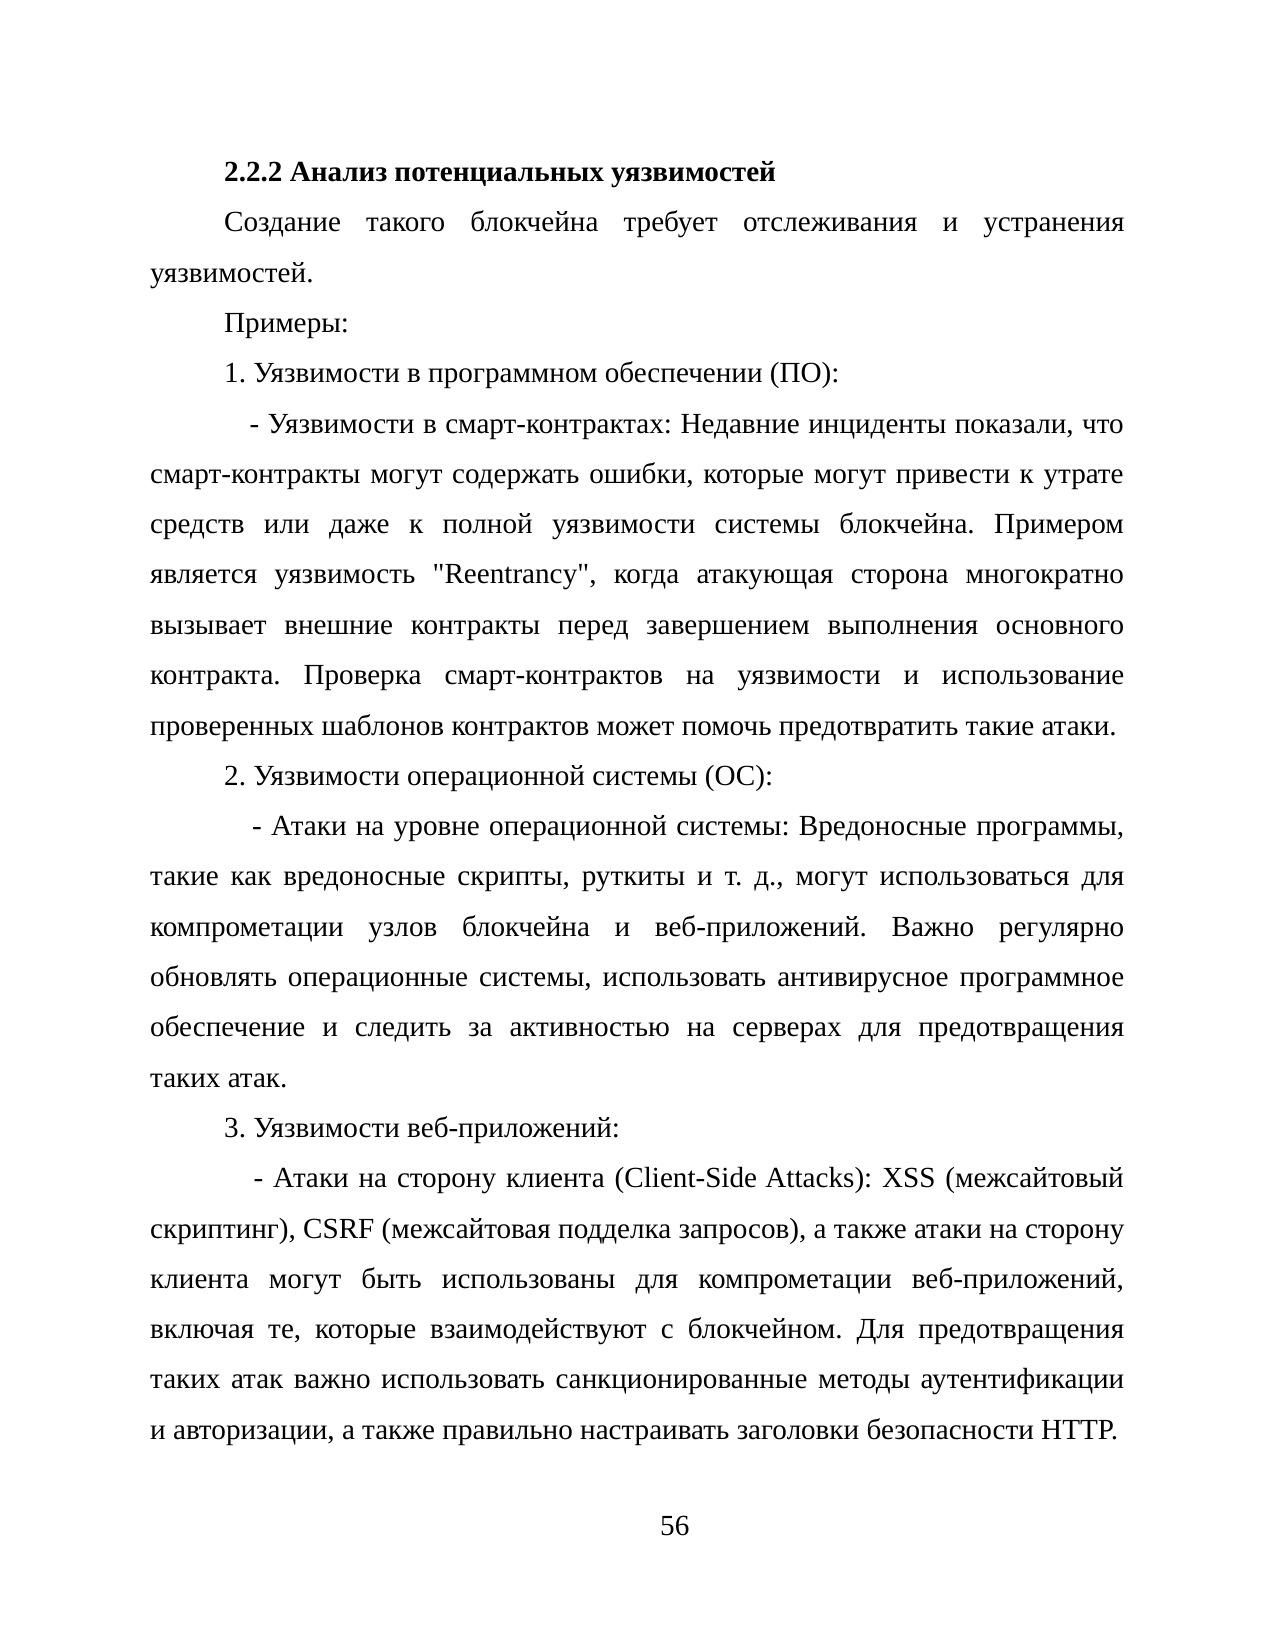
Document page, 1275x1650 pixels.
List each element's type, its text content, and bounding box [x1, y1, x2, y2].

text 2. Уязвимости операционной системы (ОС): [150, 758, 1125, 791]
subtitle 2.2.2 Анализ потенциальных уязвимостей [150, 154, 1125, 188]
text Создание такого блокчейна требует отслеживания и устранения уязвимостей. [150, 204, 1125, 288]
text - Атаки на уровне операционной системы: Вредоносные программы, такие как вредоносные скрипты, руткиты и т. д., могут использоваться для компрометации узлов блокчейна и веб-приложений. Важно регулярно обновлять операционные системы, использовать антивирусное программное обеспечение и следить за активностью на серверах для предотвращения таких атак. [150, 808, 1125, 1093]
text - Уязвимости в смарт-контрактах: Недавние инциденты показали, что смарт-контракты могут содержать ошибки, которые могут привести к утрате средств или даже к полной уязвимости системы блокчейна. Примером является уязвимость "Reentrancy", когда атакующая сторона многократно вызывает внешние контракты перед завершением выполнения основного контракта. Проверка смарт-контрактов на уязвимости и использование проверенных шаблонов контрактов может помочь предотвратить такие атаки. [150, 406, 1125, 741]
text Примеры: [150, 305, 1125, 339]
text - Атаки на сторону клиента (Client-Side Attacks): XSS (межсайтовый скриптинг), CSRF (межсайтовая подделка запросов), а также атаки на сторону клиента могут быть использованы для компрометации веб-приложений, включая те, которые взаимодействуют с блокчейном. Для предотвращения таких атак важно использовать санкционированные методы аутентификации и авторизации, а также правильно настраивать заголовки безопасности HTTP. [150, 1160, 1125, 1446]
text 1. Уязвимости в программном обеспечении (ПО): [150, 355, 1125, 389]
text 3. Уязвимости веб-приложений: [150, 1110, 1125, 1144]
